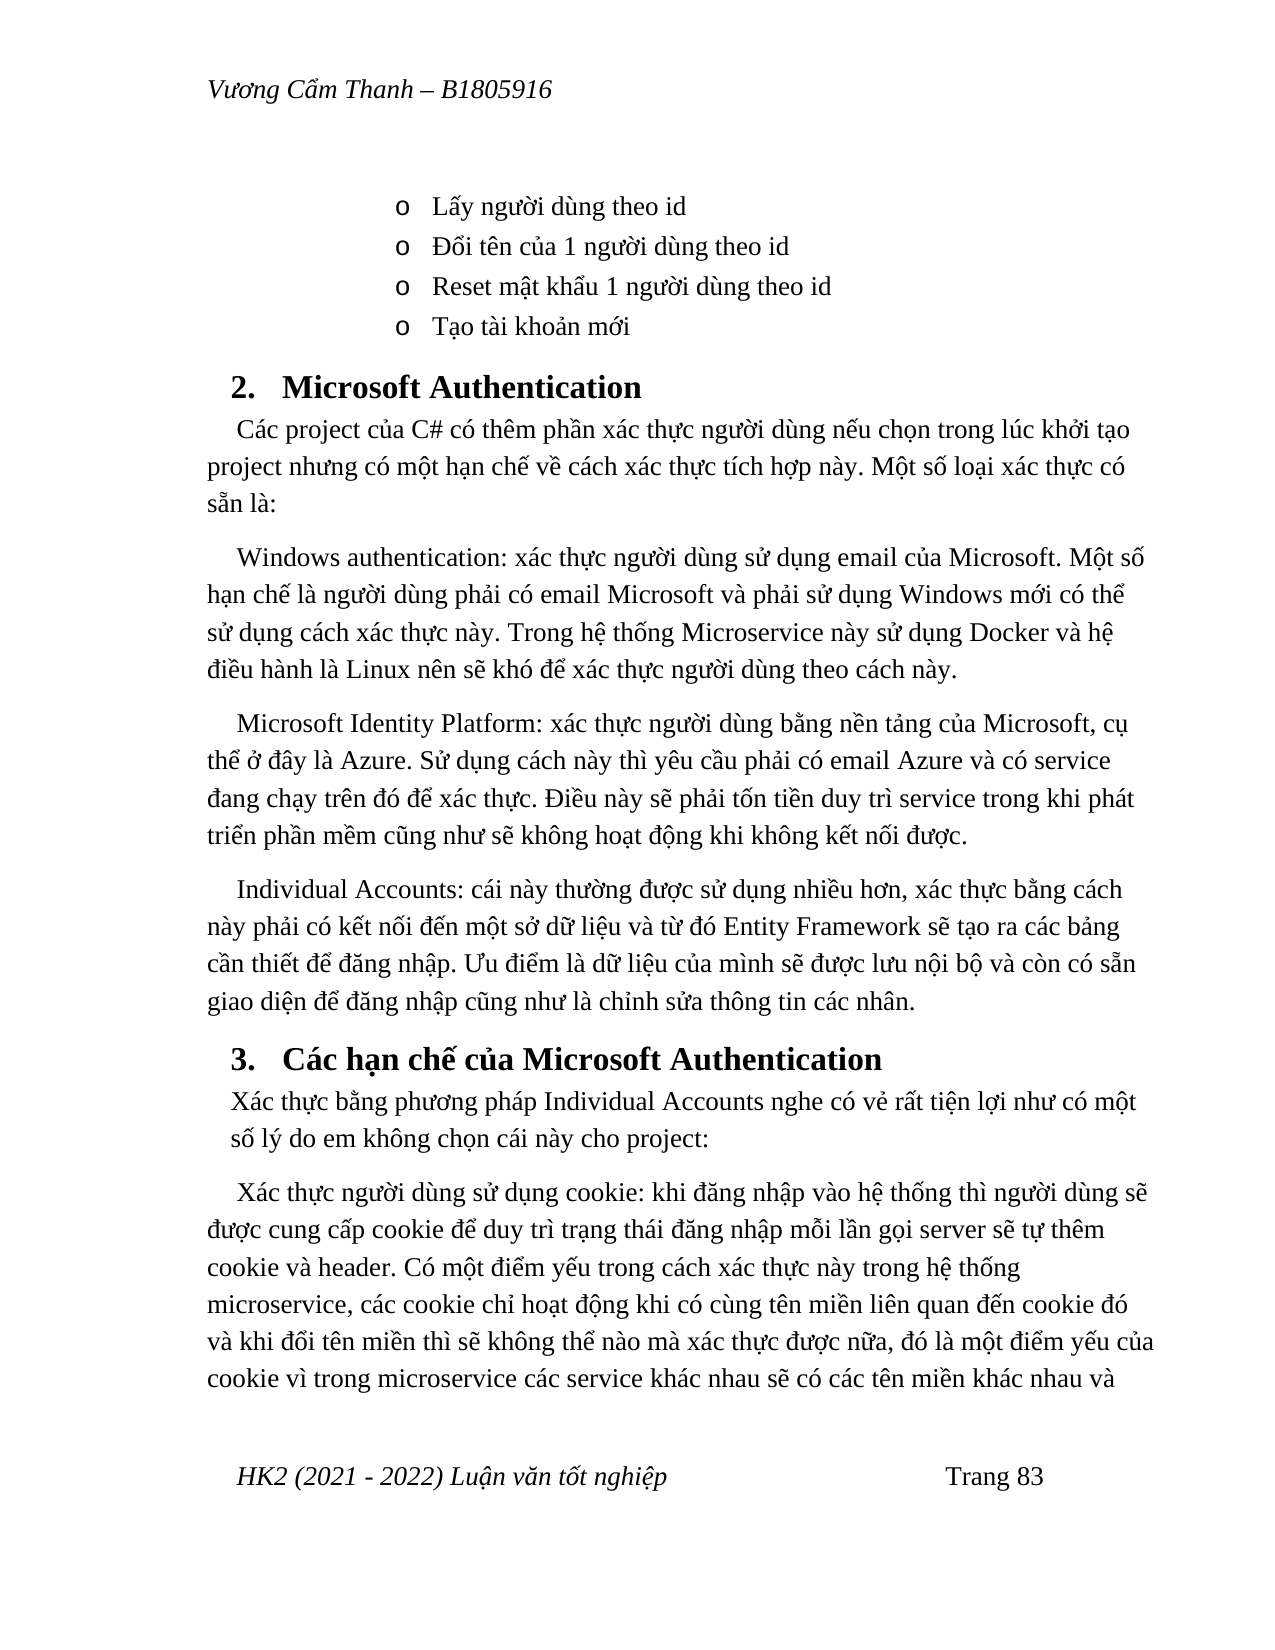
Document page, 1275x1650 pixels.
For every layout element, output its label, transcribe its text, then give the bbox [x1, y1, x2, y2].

list Tạo tài khoản mới [394, 310, 1157, 343]
list Đổi tên của 1 người dùng theo id [394, 230, 1157, 263]
list Reset mật khẩu 1 người dùng theo id [394, 270, 1157, 303]
text Microsoft Identity Platform: xác thực người dùng bằng nền tảng của Microsoft, cụ thể ở đây là Azure. Sử dụng cách này thì yêu cầu phải có email Azure và có service đang chạy trên đó để xác thực. Điều này sẽ phải tốn tiền duy trì service trong khi phát triển phần mềm cũng như sẽ không hoạt động khi không kết nối được. [207, 707, 1157, 850]
text Individual Accounts: cái này thường được sử dụng nhiều hơn, xác thực bằng cách này phải có kết nối đến một sở dữ liệu và từ đó Entity Framework sẽ tạo ra các bảng cần thiết để đăng nhập. Ưu điểm là dữ liệu của mình sẽ được lưu nội bộ và còn có sẵn giao diện để đăng nhập cũng như là chỉnh sửa thông tin các nhân. [207, 873, 1157, 1016]
text Windows authentication: xác thực người dùng sử dụng email của Microsoft. Một số hạn chế là người dùng phải có email Microsoft và phải sử dụng Windows mới có thể sử dụng cách xác thực này. Trong hệ thống Microservice này sử dụng Docker và hệ điều hành là Linux nên sẽ khó để xác thực người dùng theo cách này. [207, 541, 1157, 684]
text Các project của C# có thêm phần xác thực người dùng nếu chọn trong lúc khởi tạo project nhưng có một hạn chế về cách xác thực tích hợp này. Một số loại xác thực có sẵn là: [207, 413, 1157, 518]
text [207, 1176, 1157, 1394]
subtitle Các hạn chế của Microsoft Authentication [230, 1039, 1157, 1077]
list Lấy người dùng theo id [394, 190, 1157, 223]
subtitle Microsoft Authentication [230, 367, 1157, 405]
text Xác thực bằng phương pháp Individual Accounts nghe có vẻ rất tiện lợi như có một số lý do em không chọn cái này cho project: [230, 1085, 1157, 1153]
